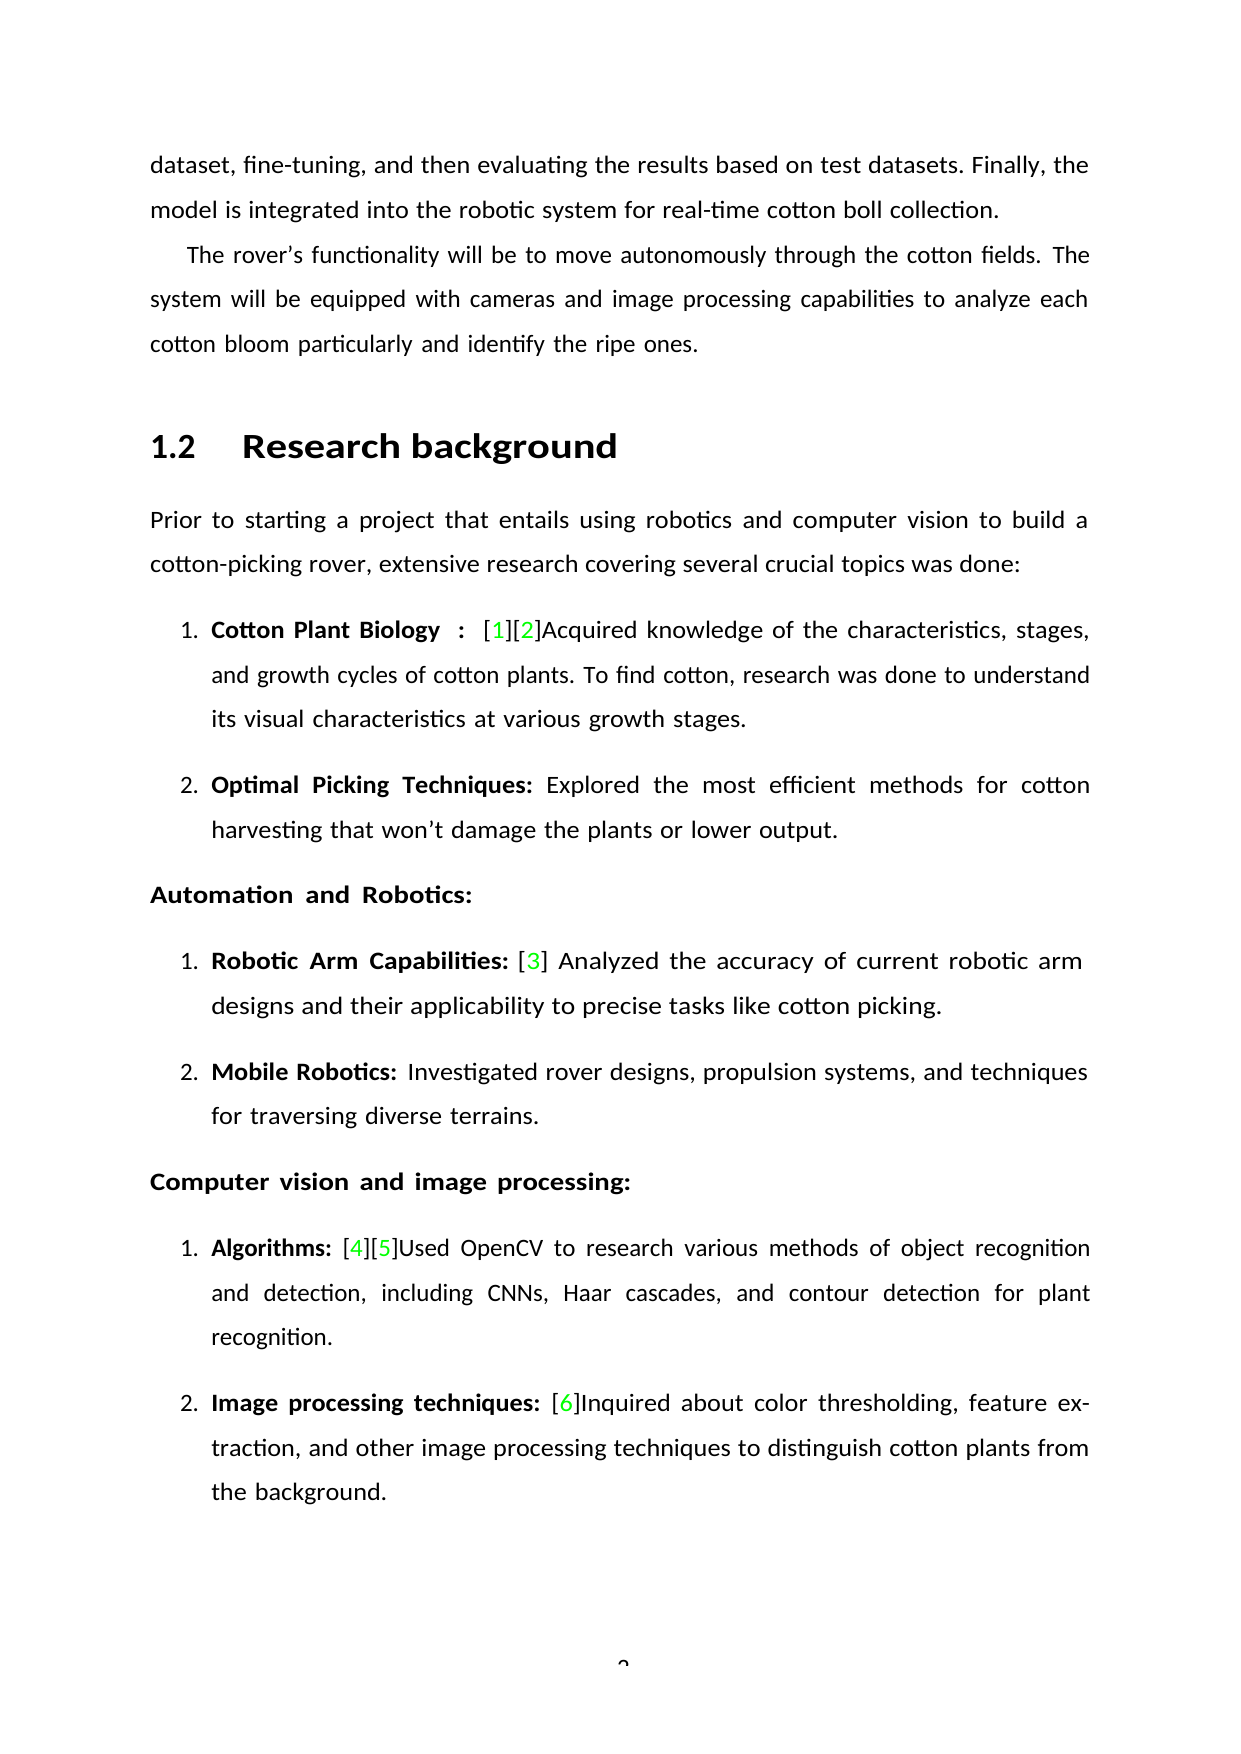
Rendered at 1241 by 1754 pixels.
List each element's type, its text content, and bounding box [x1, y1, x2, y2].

text The rover’s functionality will be to move autonomously through the cotton fields. The system will be equipped with cameras and image processing capabilities to analyze each cotton bloom particularly and identify the ripe ones. [150, 239, 1090, 359]
subtitle Research background [150, 424, 1153, 467]
list Image processing techniques: [6]Inquired about color thresholding, feature ex- traction, and other image processing techniques to distinguish cotton plants from the background. [180, 1387, 1091, 1507]
list Algorithms: [4][5]Used OpenCV to research various methods of object recognition and detection, including CNNs, Haar cascades, and contour detection for plant recognition. [180, 1232, 1091, 1352]
list Cotton Plant Biology : [1][2]Acquired knowledge of the characteristics, stages, and growth cycles of cotton plants. To find cotton, research was done to understand its visual characteristics at various growth stages. [180, 614, 1091, 734]
subtitle Computer vision and image processing: [150, 1166, 1153, 1196]
list Mobile Robotics: Investigated rover designs, propulsion systems, and techniques for traversing diverse terrains. [180, 1056, 1090, 1131]
list Robotic Arm Capabilities: [3] Analyzed the accuracy of current robotic arm designs and their applicability to precise tasks like cotton picking. [180, 945, 1090, 1021]
subtitle Automation and Robotics: [150, 879, 1153, 910]
text Prior to starting a project that entails using robotics and computer vision to build a cotton-picking rover, extensive research covering several crucial topics was done: [150, 504, 1090, 579]
list Optimal Picking Techniques: Explored the most efficient methods for cotton harvesting that won’t damage the plants or lower output. [180, 769, 1090, 844]
text dataset, fine-tuning, and then evaluating the results based on test datasets. Finally, the model is integrated into the robotic system for real-time cotton boll collection. [150, 149, 1091, 224]
